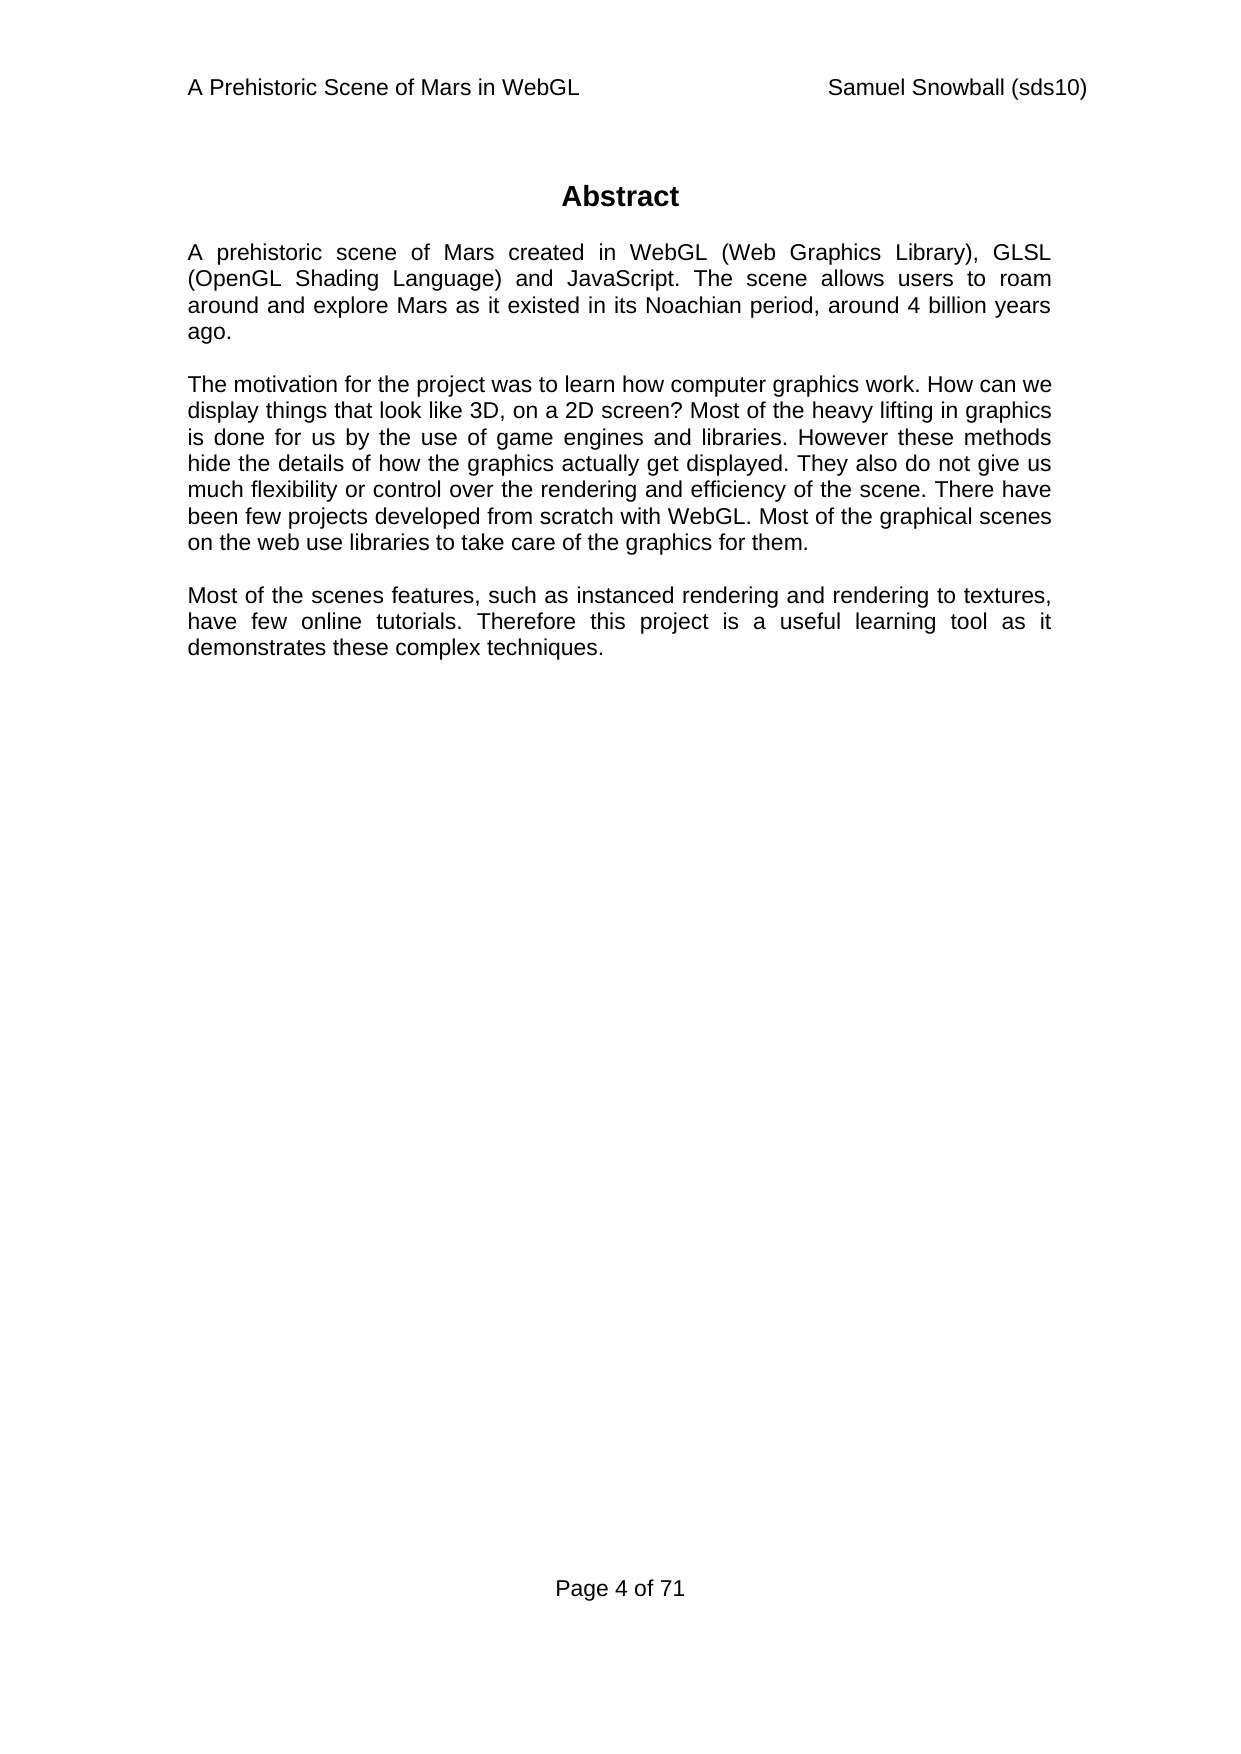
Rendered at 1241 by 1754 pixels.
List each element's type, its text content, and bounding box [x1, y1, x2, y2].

text Abstract [187, 179, 1053, 213]
text Most of the scenes features, such as instanced rendering and rendering to textures, have few online tutorials. Therefore this project is a useful learning tool as it demonstrates these complex techniques. [187, 582, 1053, 661]
text A prehistoric scene of Mars created in WebGL (Web Graphics Library), GLSL (OpenGL Shading Language) and JavaScript. The scene allows users to roam around and explore Mars as it existed in its Noachian period, around 4 billion years ago. [187, 239, 1053, 344]
text The motivation for the project was to learn how computer graphics work. How can we display things that look like 3D, on a 2D screen? Most of the heavy lifting in graphics is done for us by the use of game engines and libraries. However these methods hide the details of how the graphics actually get displayed. They also do not give us much flexibility or control over the rendering and efficiency of the scene. There have been few projects developed from scratch with WebGL. Most of the graphical scenes on the web use libraries to take care of the graphics for them. [187, 371, 1053, 555]
